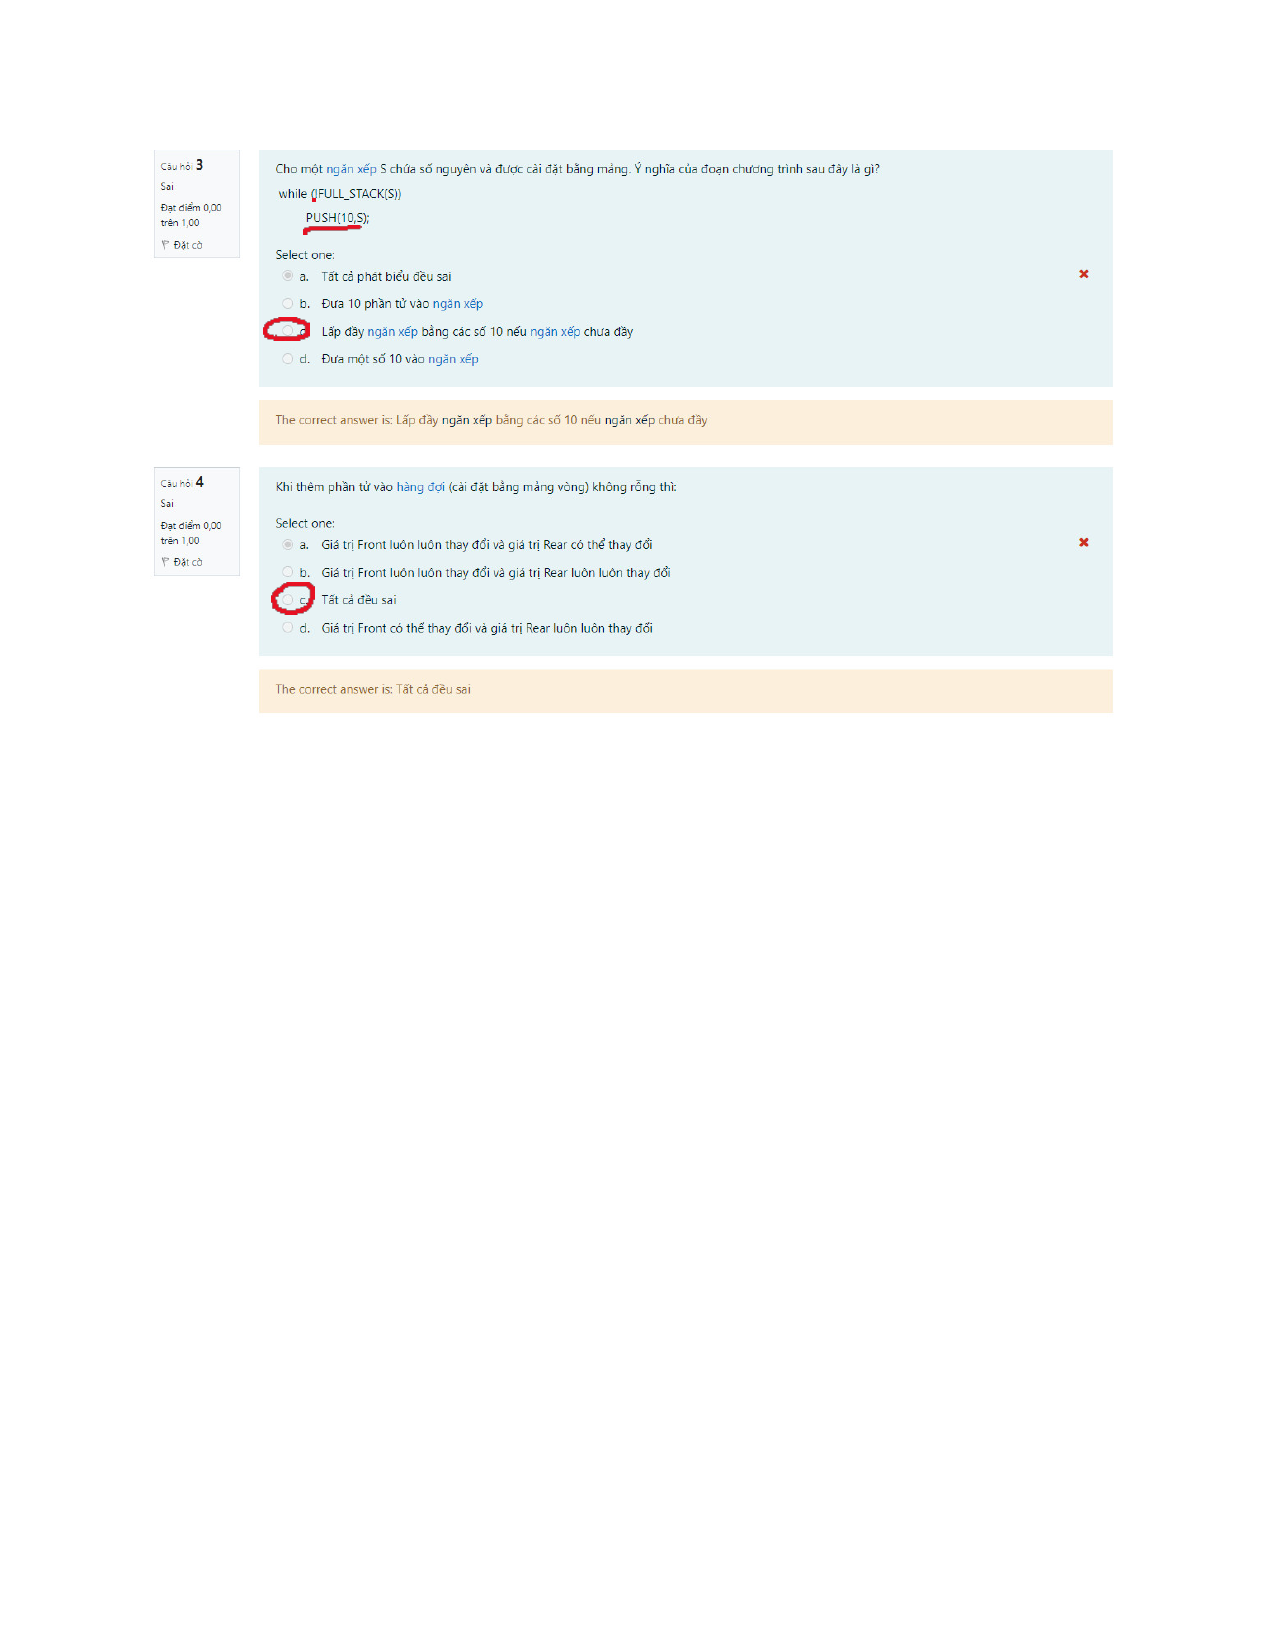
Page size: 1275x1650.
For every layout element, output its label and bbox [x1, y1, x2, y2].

picture [150, 150, 1125, 722]
